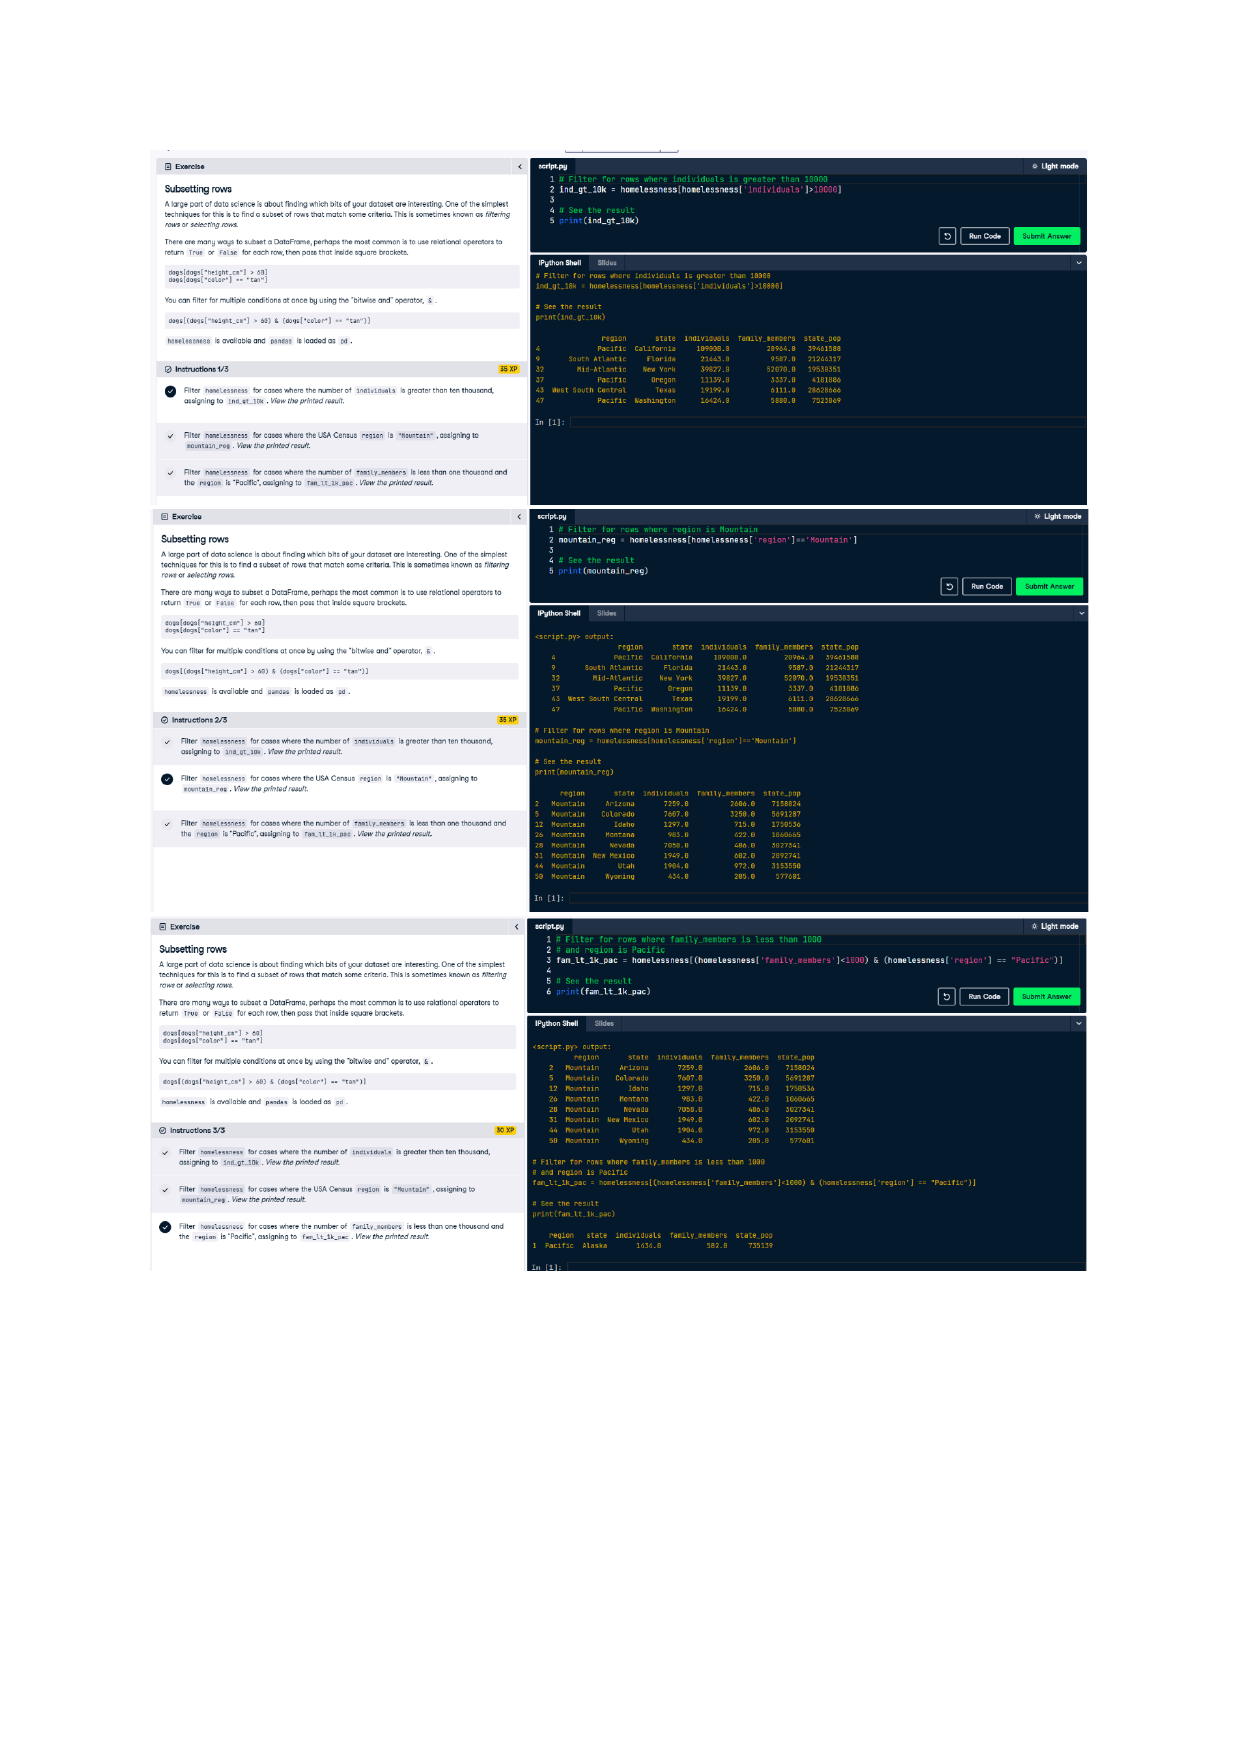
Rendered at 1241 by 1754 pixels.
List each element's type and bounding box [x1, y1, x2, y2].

picture [150, 509, 1089, 912]
picture [150, 916, 1087, 1271]
picture [150, 150, 1088, 505]
